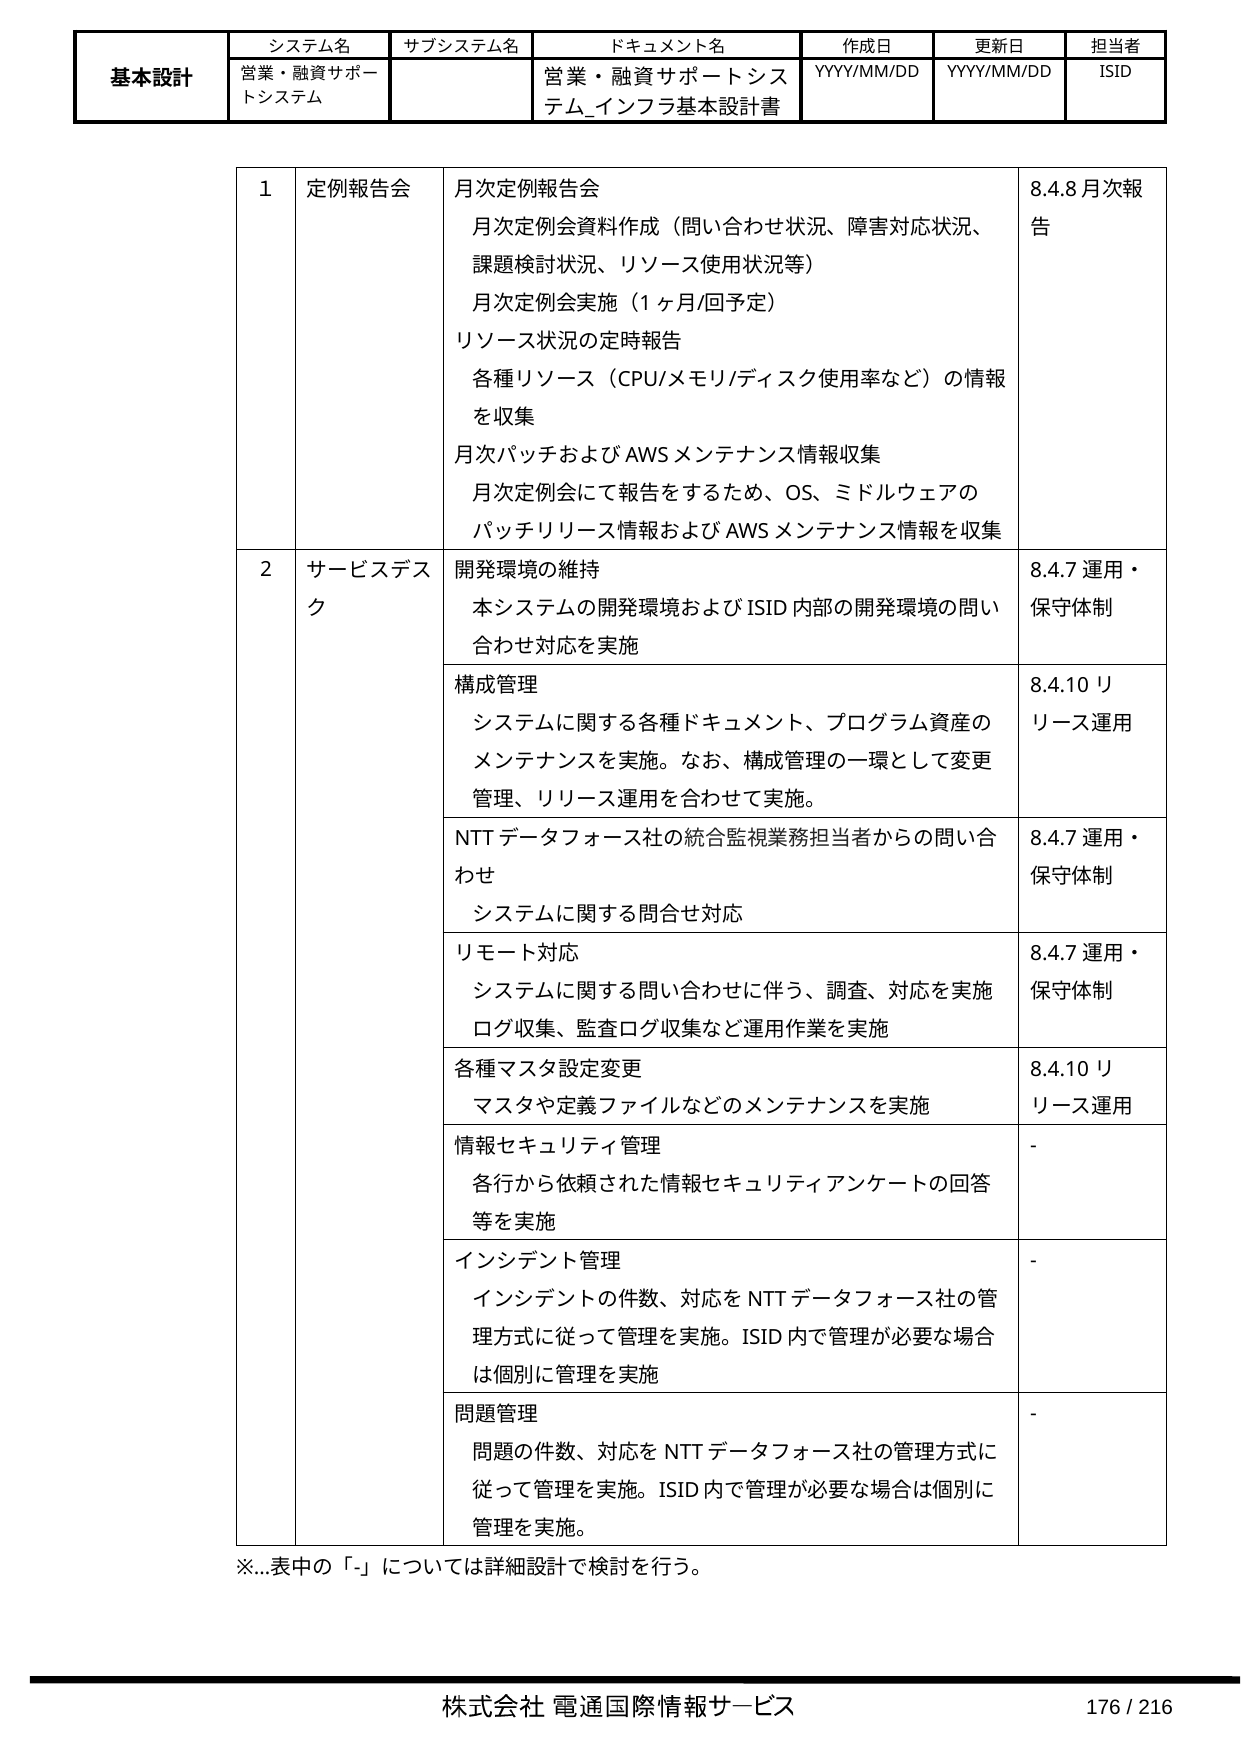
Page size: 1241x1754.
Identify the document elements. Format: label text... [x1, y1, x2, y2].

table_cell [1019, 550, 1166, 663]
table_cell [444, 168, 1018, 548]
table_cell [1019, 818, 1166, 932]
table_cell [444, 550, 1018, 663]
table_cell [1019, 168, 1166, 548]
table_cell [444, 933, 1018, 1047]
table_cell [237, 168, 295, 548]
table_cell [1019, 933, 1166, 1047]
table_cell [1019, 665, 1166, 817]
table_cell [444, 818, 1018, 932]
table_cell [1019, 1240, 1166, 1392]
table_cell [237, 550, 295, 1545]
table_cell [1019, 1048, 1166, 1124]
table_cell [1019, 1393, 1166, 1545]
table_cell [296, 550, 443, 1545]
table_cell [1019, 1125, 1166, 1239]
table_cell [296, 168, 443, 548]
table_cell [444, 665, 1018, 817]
text ※…表中の「-」については詳細設計で検討を行う。 [236, 1546, 1181, 1584]
picture [442, 1694, 794, 1718]
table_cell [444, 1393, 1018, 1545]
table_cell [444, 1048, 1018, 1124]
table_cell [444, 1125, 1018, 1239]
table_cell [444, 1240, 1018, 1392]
